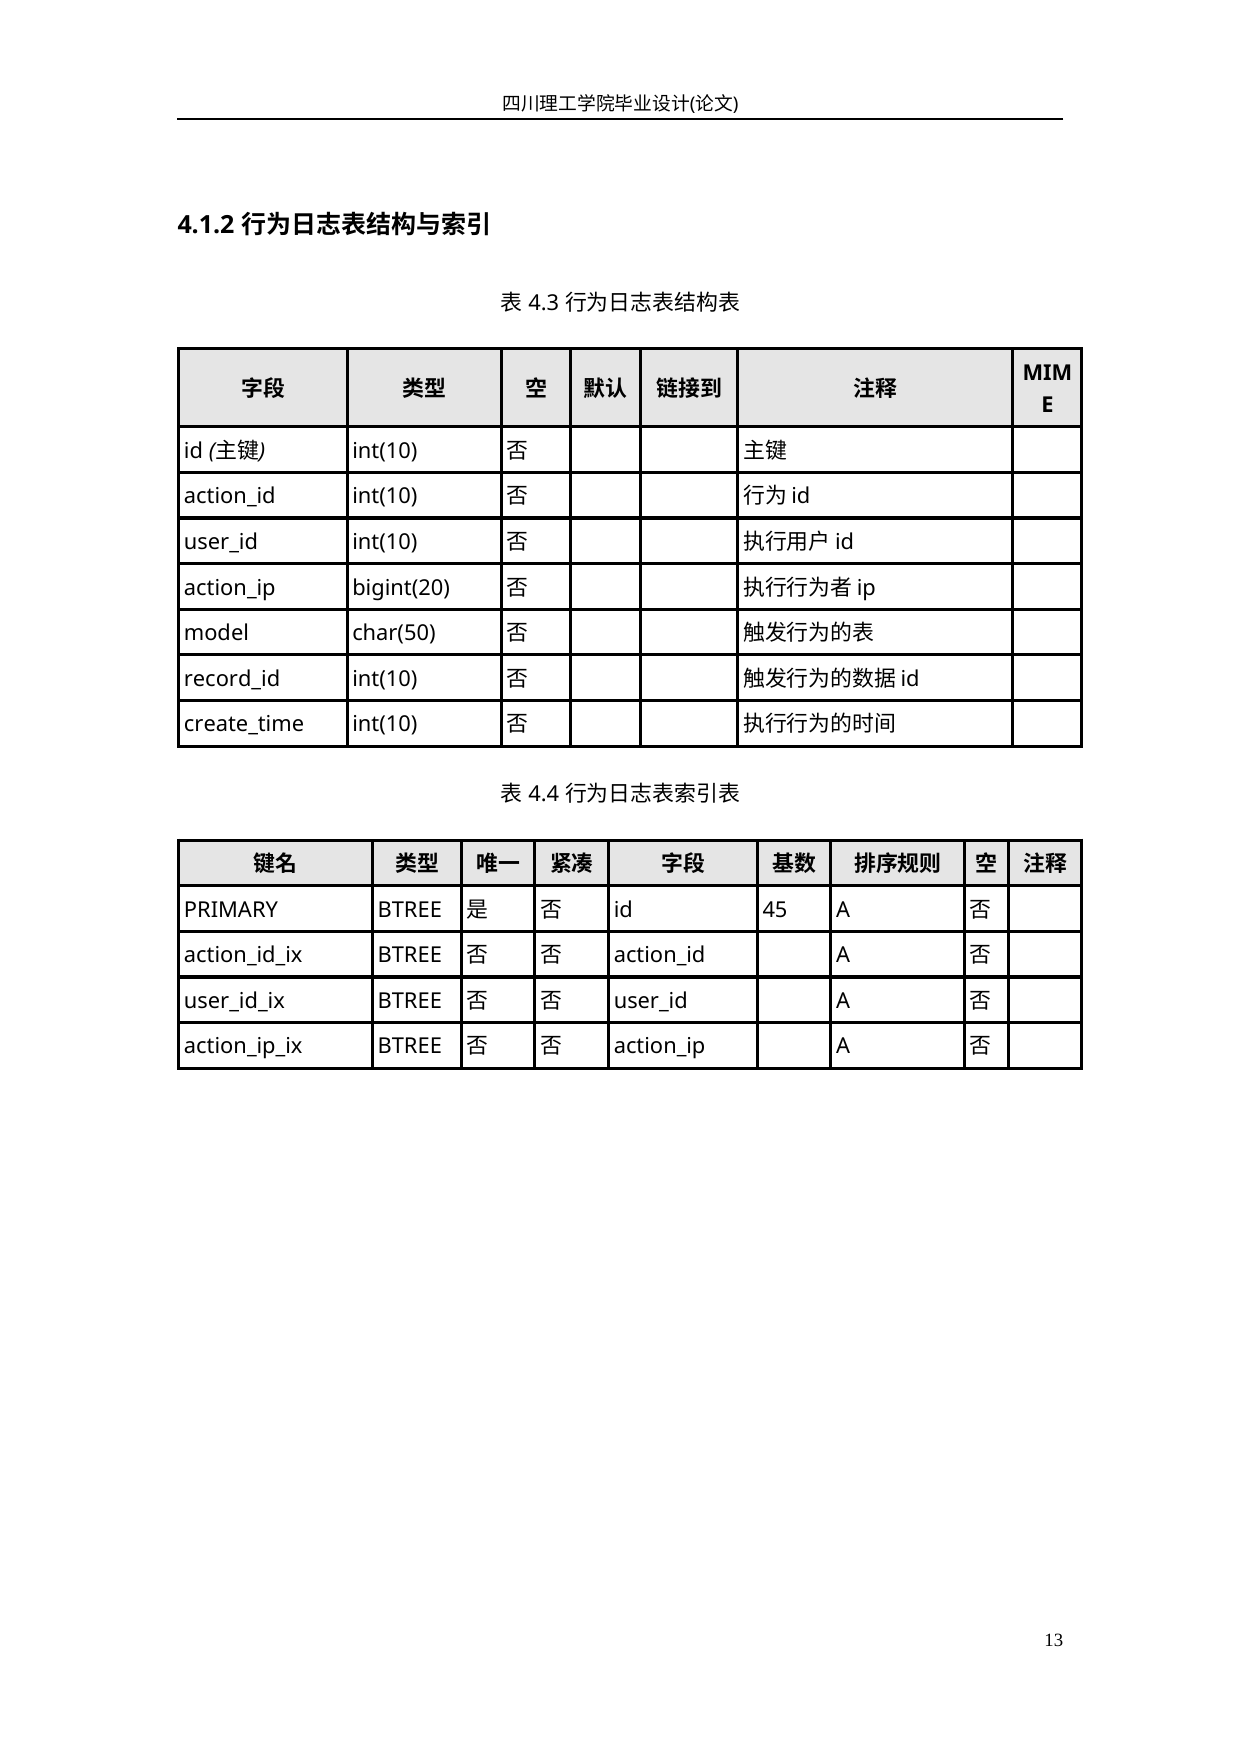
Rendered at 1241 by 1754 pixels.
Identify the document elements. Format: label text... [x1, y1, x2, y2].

table_cell 否 [463, 1024, 533, 1067]
table_cell A [832, 887, 963, 930]
table_cell action_ip [610, 1024, 756, 1067]
table_cell [1010, 1024, 1080, 1067]
table_cell [572, 565, 639, 608]
table_cell [1010, 979, 1080, 1021]
table_cell [759, 979, 829, 1021]
table_cell [572, 474, 639, 516]
table_cell BTREE [374, 887, 460, 930]
table_cell id (主键) [180, 428, 346, 471]
table_cell 执行用户id [739, 520, 1011, 562]
table_cell record_id [180, 656, 346, 699]
table_cell action_ip_ix [180, 1024, 371, 1067]
table_cell bigint(20) [349, 565, 500, 608]
table_cell [1014, 702, 1080, 744]
table_header 字段 [610, 842, 756, 884]
table_header 链接到 [642, 350, 736, 425]
table_cell user_id [180, 520, 346, 562]
table_cell 否 [966, 979, 1007, 1021]
table_cell int(10) [349, 520, 500, 562]
text 表 4.4 行为日志表索引表 [177, 777, 1063, 809]
table_cell 行为id [739, 474, 1011, 516]
table_cell [642, 565, 736, 608]
table_cell A [832, 933, 963, 975]
table_cell 是 [463, 887, 533, 930]
table_cell 否 [503, 611, 569, 653]
table_header 类型 [349, 350, 500, 425]
table_cell create_time [180, 702, 346, 744]
text 4.1.2 行为日志表结构与索引 [177, 191, 1063, 256]
table_cell 否 [966, 887, 1007, 930]
text 表 4.3 行为日志表结构表 [177, 285, 1063, 318]
table_cell 否 [463, 933, 533, 975]
table_header 默认 [572, 350, 639, 425]
table_cell 否 [536, 887, 607, 930]
table_cell 否 [503, 520, 569, 562]
table_cell [1010, 933, 1080, 975]
table_cell action_id_ix [180, 933, 371, 975]
table_cell [1014, 428, 1080, 471]
table_cell 执行行为的时间 [739, 702, 1011, 744]
table_cell int(10) [349, 428, 500, 471]
table_header 注释 [1010, 842, 1080, 884]
table_cell id [610, 887, 756, 930]
table_header 唯一 [463, 842, 533, 884]
table_cell A [832, 1024, 963, 1067]
table_cell [1014, 565, 1080, 608]
table_cell model [180, 611, 346, 653]
table_header 空 [966, 842, 1007, 884]
table_cell BTREE [374, 979, 460, 1021]
table_cell 否 [966, 1024, 1007, 1067]
table_cell int(10) [349, 474, 500, 516]
table_cell 触发行为的数据id [739, 656, 1011, 699]
table_cell [642, 474, 736, 516]
table_header 字段 [180, 350, 346, 425]
table_cell [1014, 474, 1080, 516]
table_cell 否 [503, 474, 569, 516]
table_cell [642, 702, 736, 744]
table_cell BTREE [374, 1024, 460, 1067]
table_cell 45 [759, 887, 829, 930]
table_cell 主键 [739, 428, 1011, 471]
table_cell [759, 1024, 829, 1067]
table_cell [1010, 887, 1080, 930]
table_cell [759, 933, 829, 975]
table_cell [572, 520, 639, 562]
table_cell BTREE [374, 933, 460, 975]
table_cell [572, 428, 639, 471]
table_cell user_id [610, 979, 756, 1021]
table_cell 否 [463, 979, 533, 1021]
table_cell [642, 611, 736, 653]
table_cell 否 [966, 933, 1007, 975]
table_cell 否 [503, 428, 569, 471]
table_cell [572, 656, 639, 699]
table_header 排序规则 [832, 842, 963, 884]
table_cell 否 [536, 1024, 607, 1067]
table_cell [1014, 656, 1080, 699]
table_cell [572, 702, 639, 744]
table_cell 否 [536, 979, 607, 1021]
table_cell [642, 428, 736, 471]
table_cell [642, 520, 736, 562]
table_cell 触发行为的表 [739, 611, 1011, 653]
table_header 基数 [759, 842, 829, 884]
table_cell 执行行为者ip [739, 565, 1011, 608]
table_header 空 [503, 350, 569, 425]
table_cell 否 [503, 565, 569, 608]
table_header 紧凑 [536, 842, 607, 884]
table_header 键名 [180, 842, 371, 884]
table_header 注释 [739, 350, 1011, 425]
table_cell [572, 611, 639, 653]
table_cell action_ip [180, 565, 346, 608]
table_cell [1014, 611, 1080, 653]
table_cell user_id_ix [180, 979, 371, 1021]
table_cell 否 [503, 702, 569, 744]
table_cell 否 [536, 933, 607, 975]
table_cell A [832, 979, 963, 1021]
table_cell action_id [180, 474, 346, 516]
table_cell [1014, 520, 1080, 562]
table_cell 否 [503, 656, 569, 699]
table_cell [642, 656, 736, 699]
table_cell char(50) [349, 611, 500, 653]
table_header 类型 [374, 842, 460, 884]
table_cell action_id [610, 933, 756, 975]
table_header MIME [1014, 350, 1080, 425]
table_cell int(10) [349, 702, 500, 744]
table_cell PRIMARY [180, 887, 371, 930]
table_cell int(10) [349, 656, 500, 699]
